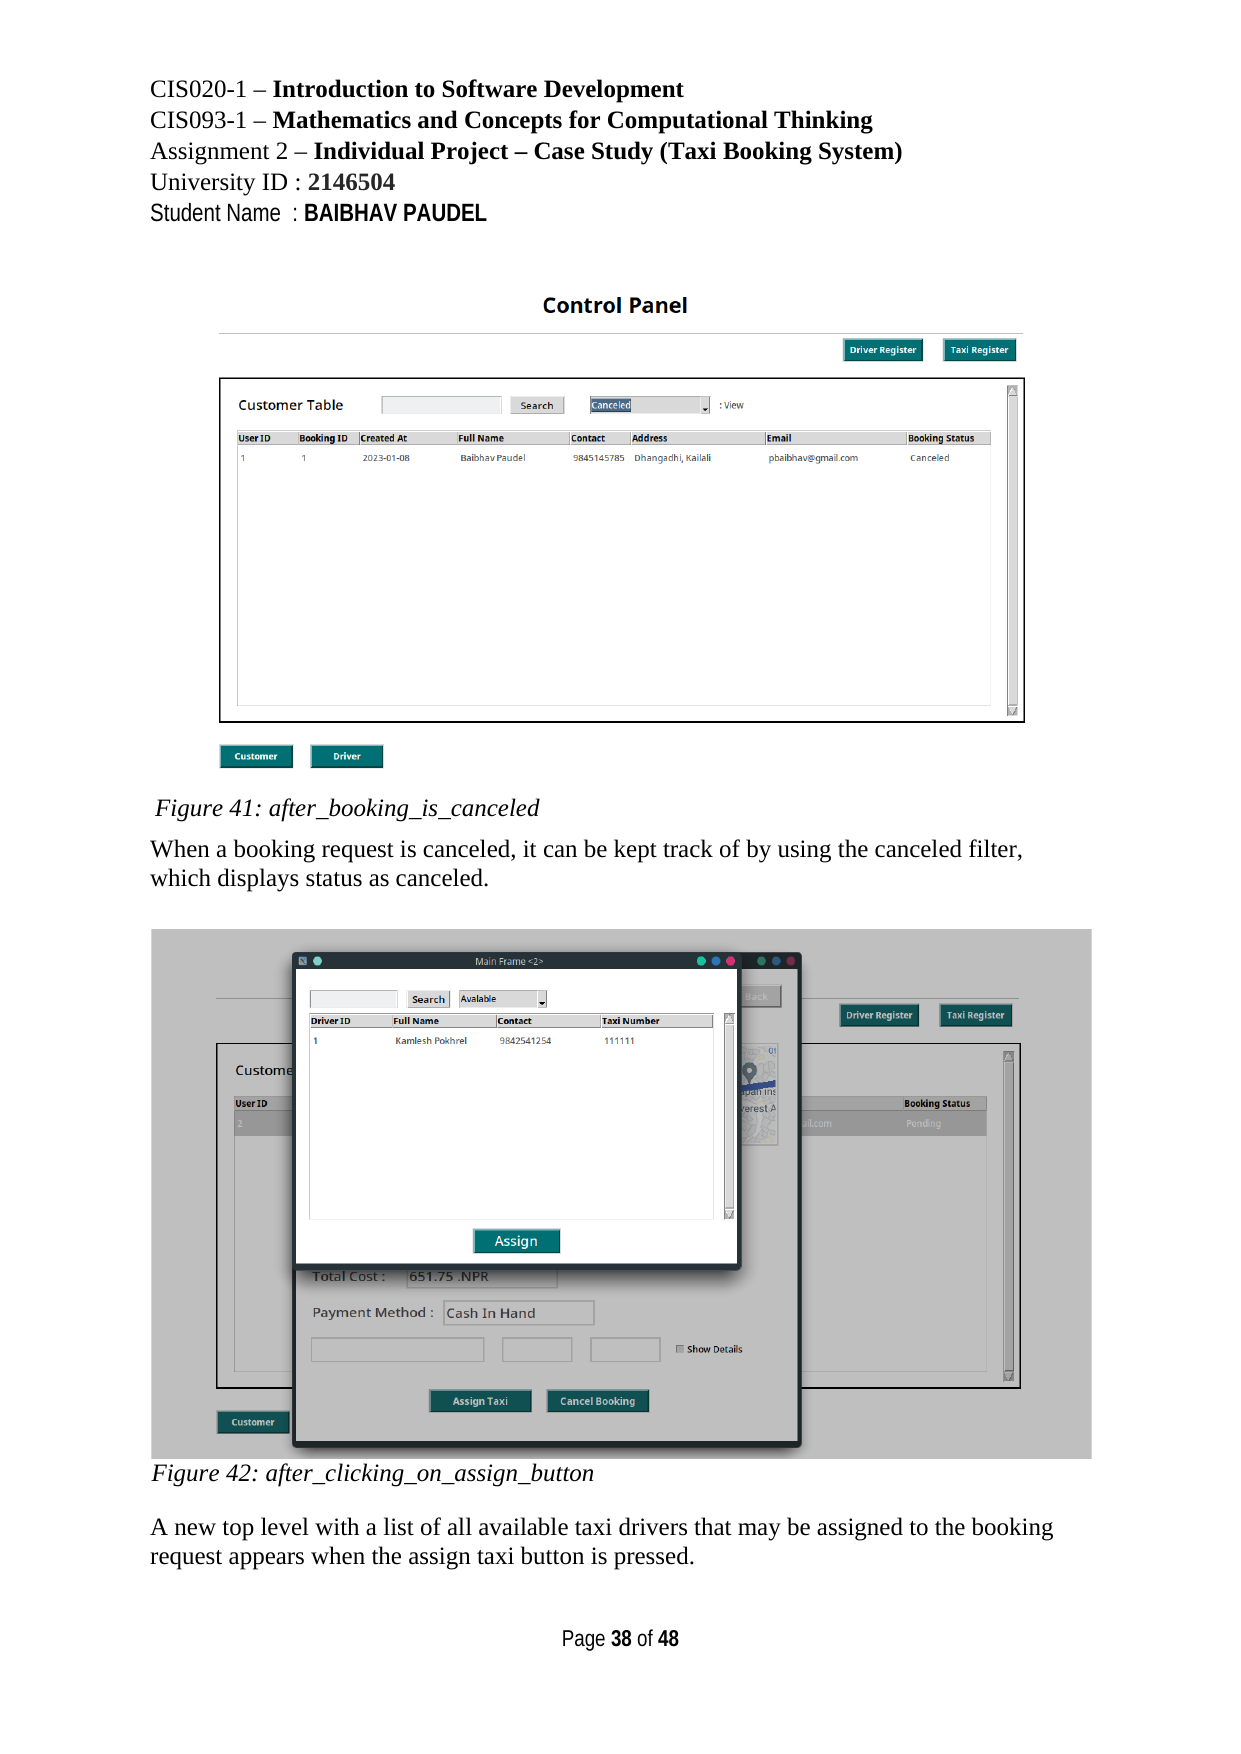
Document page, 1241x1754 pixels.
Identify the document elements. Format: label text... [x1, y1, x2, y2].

picture [151, 929, 1092, 1459]
picture [155, 264, 1095, 793]
